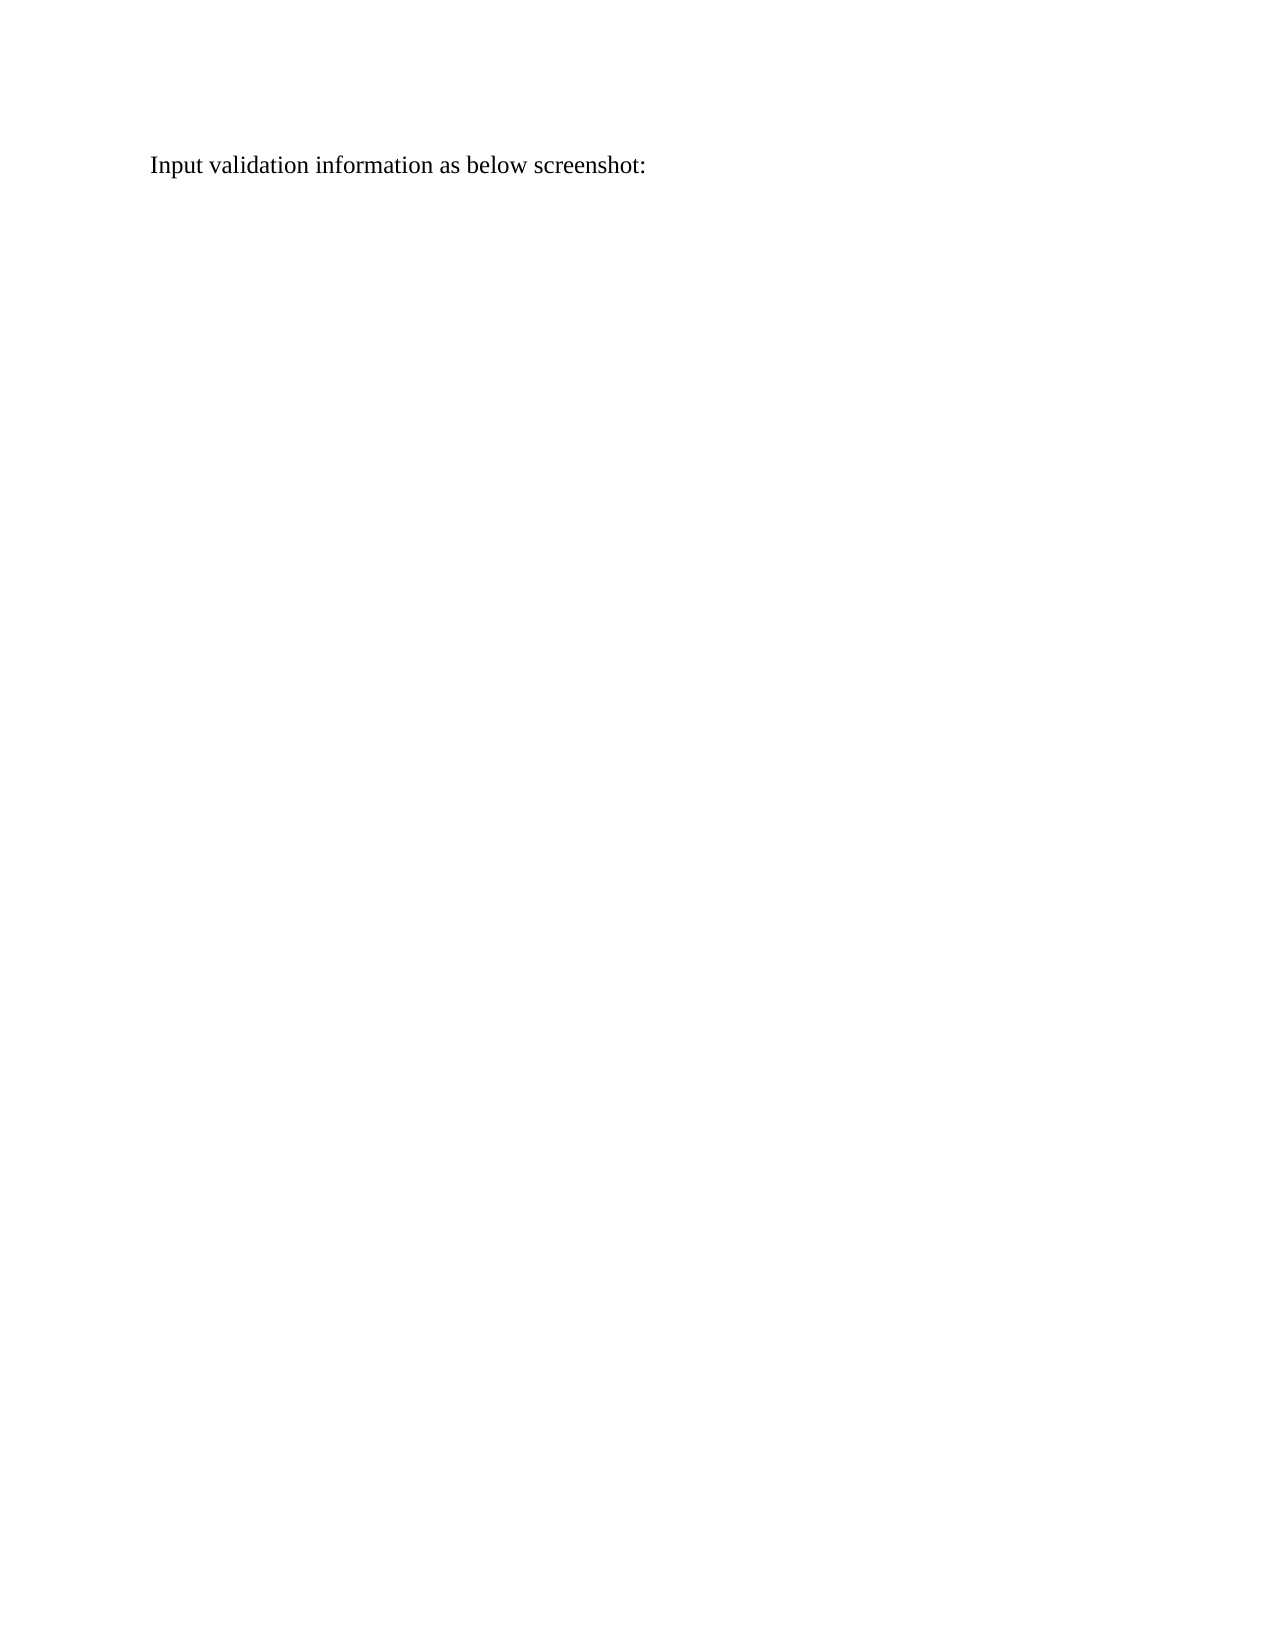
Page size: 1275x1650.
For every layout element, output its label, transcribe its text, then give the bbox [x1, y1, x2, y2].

text Input validation information as below screenshot: [150, 150, 1125, 179]
